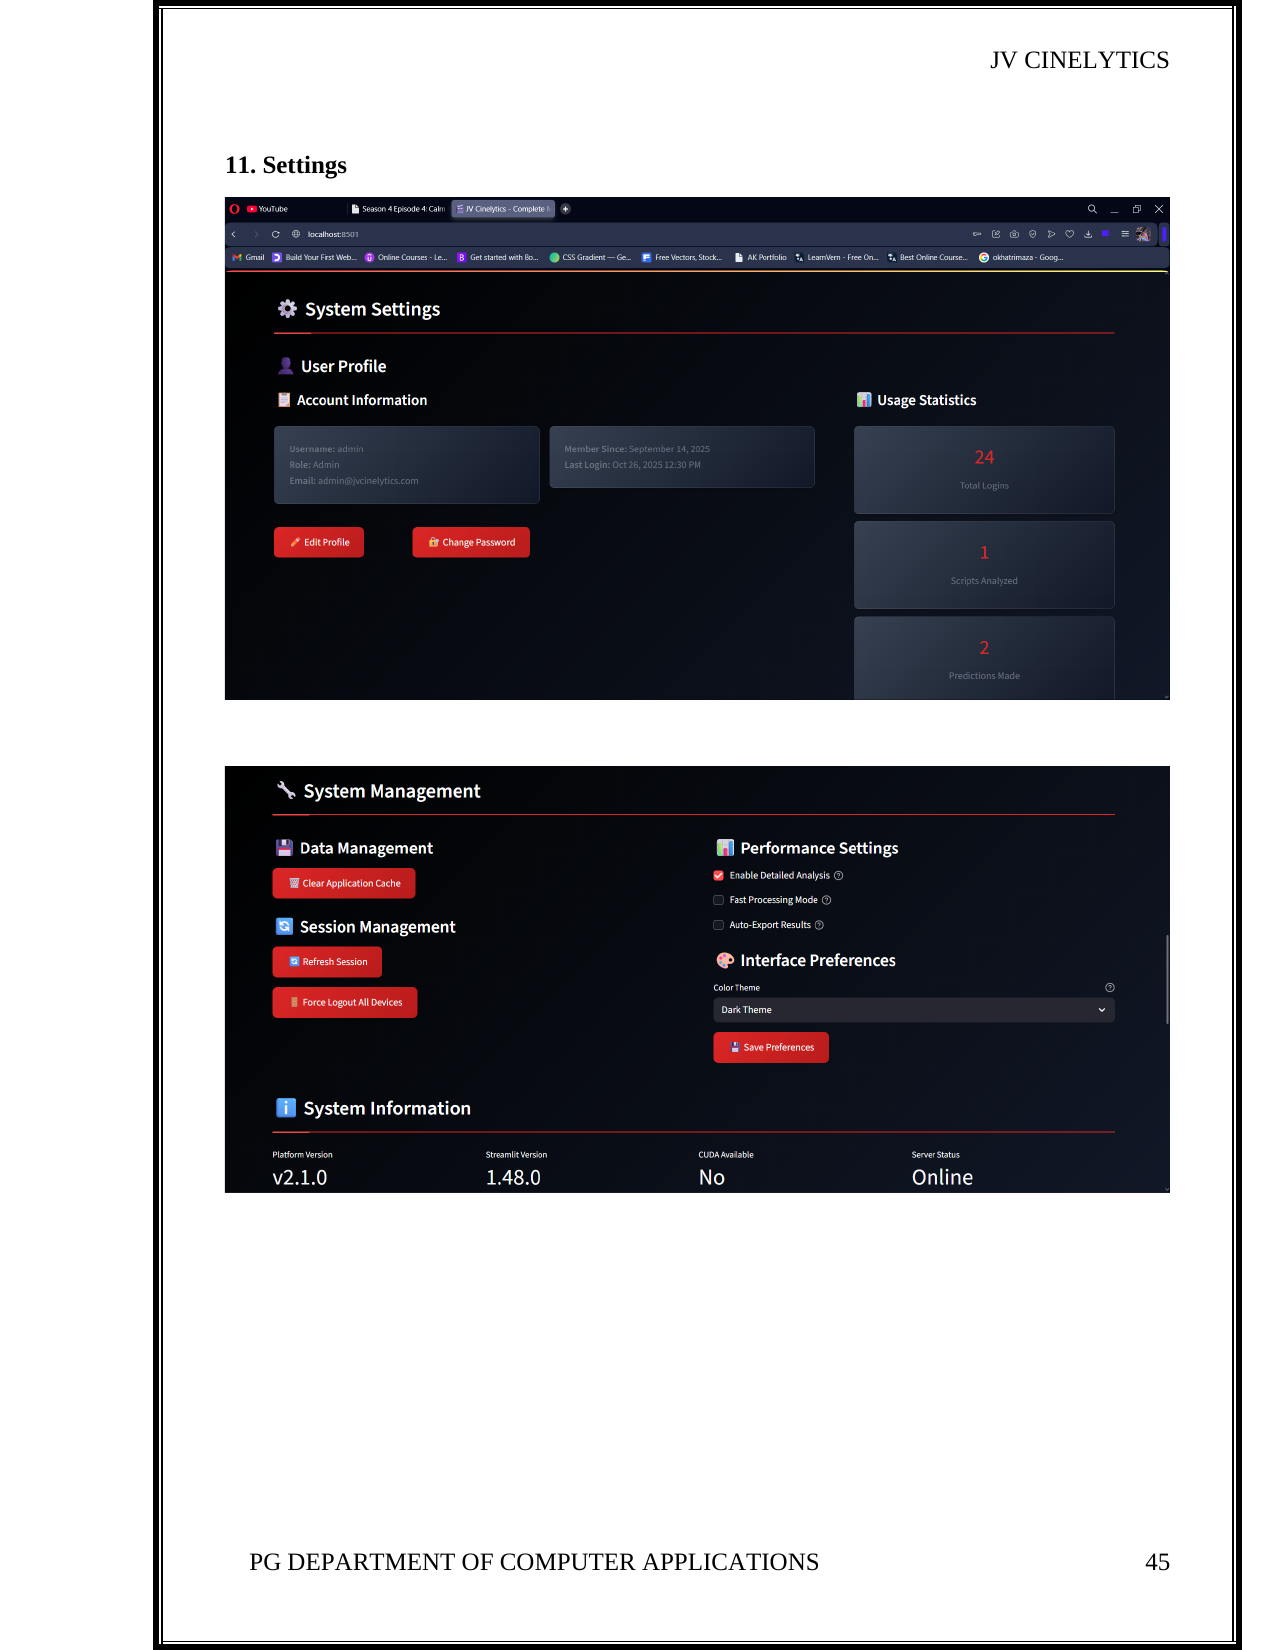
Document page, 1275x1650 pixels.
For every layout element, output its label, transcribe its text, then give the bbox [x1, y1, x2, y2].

picture [224, 197, 1170, 700]
picture [224, 766, 1170, 1193]
text 11. Settings [225, 150, 1170, 179]
